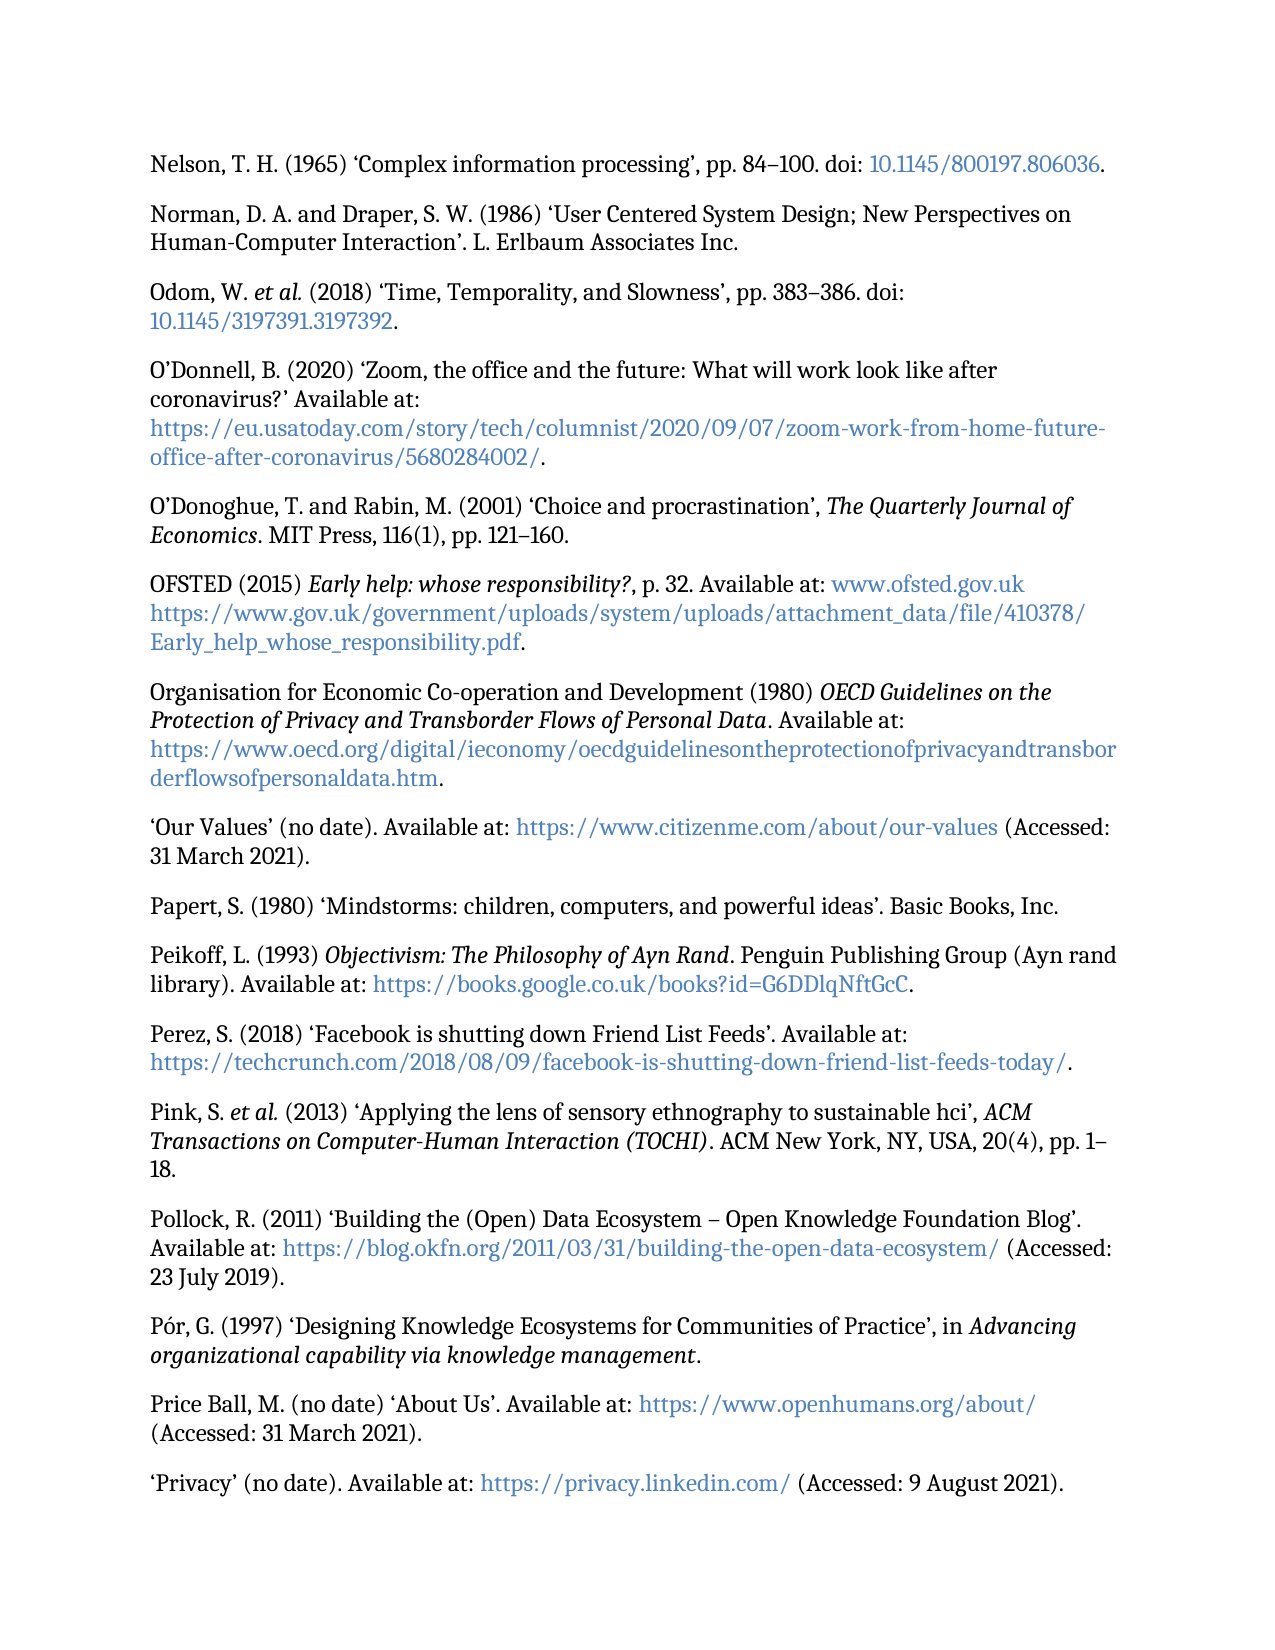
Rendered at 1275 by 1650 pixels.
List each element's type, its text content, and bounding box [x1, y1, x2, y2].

text Perez, S. (2018) ‘Facebook is shutting down Friend List Feeds’. Available at: https://techcrunch.com/2018/08/09/facebook-is-shutting-down-friend-list-feeds-today/. [150, 1019, 1125, 1077]
text O’Donnell, B. (2020) ‘Zoom, the office and the future: What will work look like after coronavirus?’ Available at: https://eu.usatoday.com/story/tech/columnist/2020/09/07/zoom-work-from-home-future-office-after-coronavirus/5680284002/. [150, 356, 1125, 471]
text OFSTED (2015) Early help: whose responsibility?, p. 32. Available at: www.ofsted.gov.uk https://www.gov.uk/government/uploads/system/uploads/attachment_data/file/410378/Early_help_whose_responsibility.pdf. [150, 570, 1125, 657]
text Organisation for Economic Co-operation and Development (1980) OECD Guidelines on the Protection of Privacy and Transborder Flows of Personal Data. Available at: https://www.oecd.org/digital/ieconomy/oecdguidelinesontheprotectionofprivacyandtransborderflowsofpersonaldata.htm. [150, 677, 1125, 792]
text Papert, S. (1980) ‘Mindstorms: children, computers, and powerful ideas’. Basic Books, Inc. [150, 892, 1125, 920]
text Price Ball, M. (no date) ‘About Us’. Available at: https://www.openhumans.org/about/ (Accessed: 31 March 2021). [150, 1390, 1125, 1448]
text Norman, D. A. and Draper, S. W. (1986) ‘User Centered System Design; New Perspectives on Human-Computer Interaction’. L. Erlbaum Associates Inc. [150, 199, 1125, 257]
text ‘Our Values’ (no date). Available at: https://www.citizenme.com/about/our-values (Accessed: 31 March 2021). [150, 813, 1125, 871]
text ‘Privacy’ (no date). Available at: https://privacy.linkedin.com/ (Accessed: 9 August 2021). [150, 1469, 1125, 1497]
text Odom, W. et al. (2018) ‘Time, Temporality, and Slowness’, pp. 383–386. doi: 10.1145/3197391.3197392. [150, 278, 1125, 335]
text O’Donoghue, T. and Rabin, M. (2001) ‘Choice and procrastination’, The Quarterly Journal of Economics. MIT Press, 116(1), pp. 121–160. [150, 492, 1125, 549]
text Pór, G. (1997) ‘Designing Knowledge Ecosystems for Communities of Practice’, in Advancing organizational capability via knowledge management. [150, 1312, 1125, 1369]
text Pink, S. et al. (2013) ‘Applying the lens of sensory ethnography to sustainable hci’, ACM Transactions on Computer-Human Interaction (TOCHI). ACM New York, NY, USA, 20(4), pp. 1–18. [150, 1098, 1125, 1184]
text Peikoff, L. (1993) Objectivism: The Philosophy of Ayn Rand. Penguin Publishing Group (Ayn rand library). Available at: https://books.google.co.uk/books?id=G6DDlqNftGcC. [150, 941, 1125, 999]
text Pollock, R. (2011) ‘Building the (Open) Data Ecosystem – Open Knowledge Foundation Blog’. Available at: https://blog.okfn.org/2011/03/31/building-the-open-data-ecosystem/ (Accessed: 23 July 2019). [150, 1205, 1125, 1291]
text Nelson, T. H. (1965) ‘Complex information processing’, pp. 84–100. doi: 10.1145/800197.806036. [150, 150, 1125, 179]
